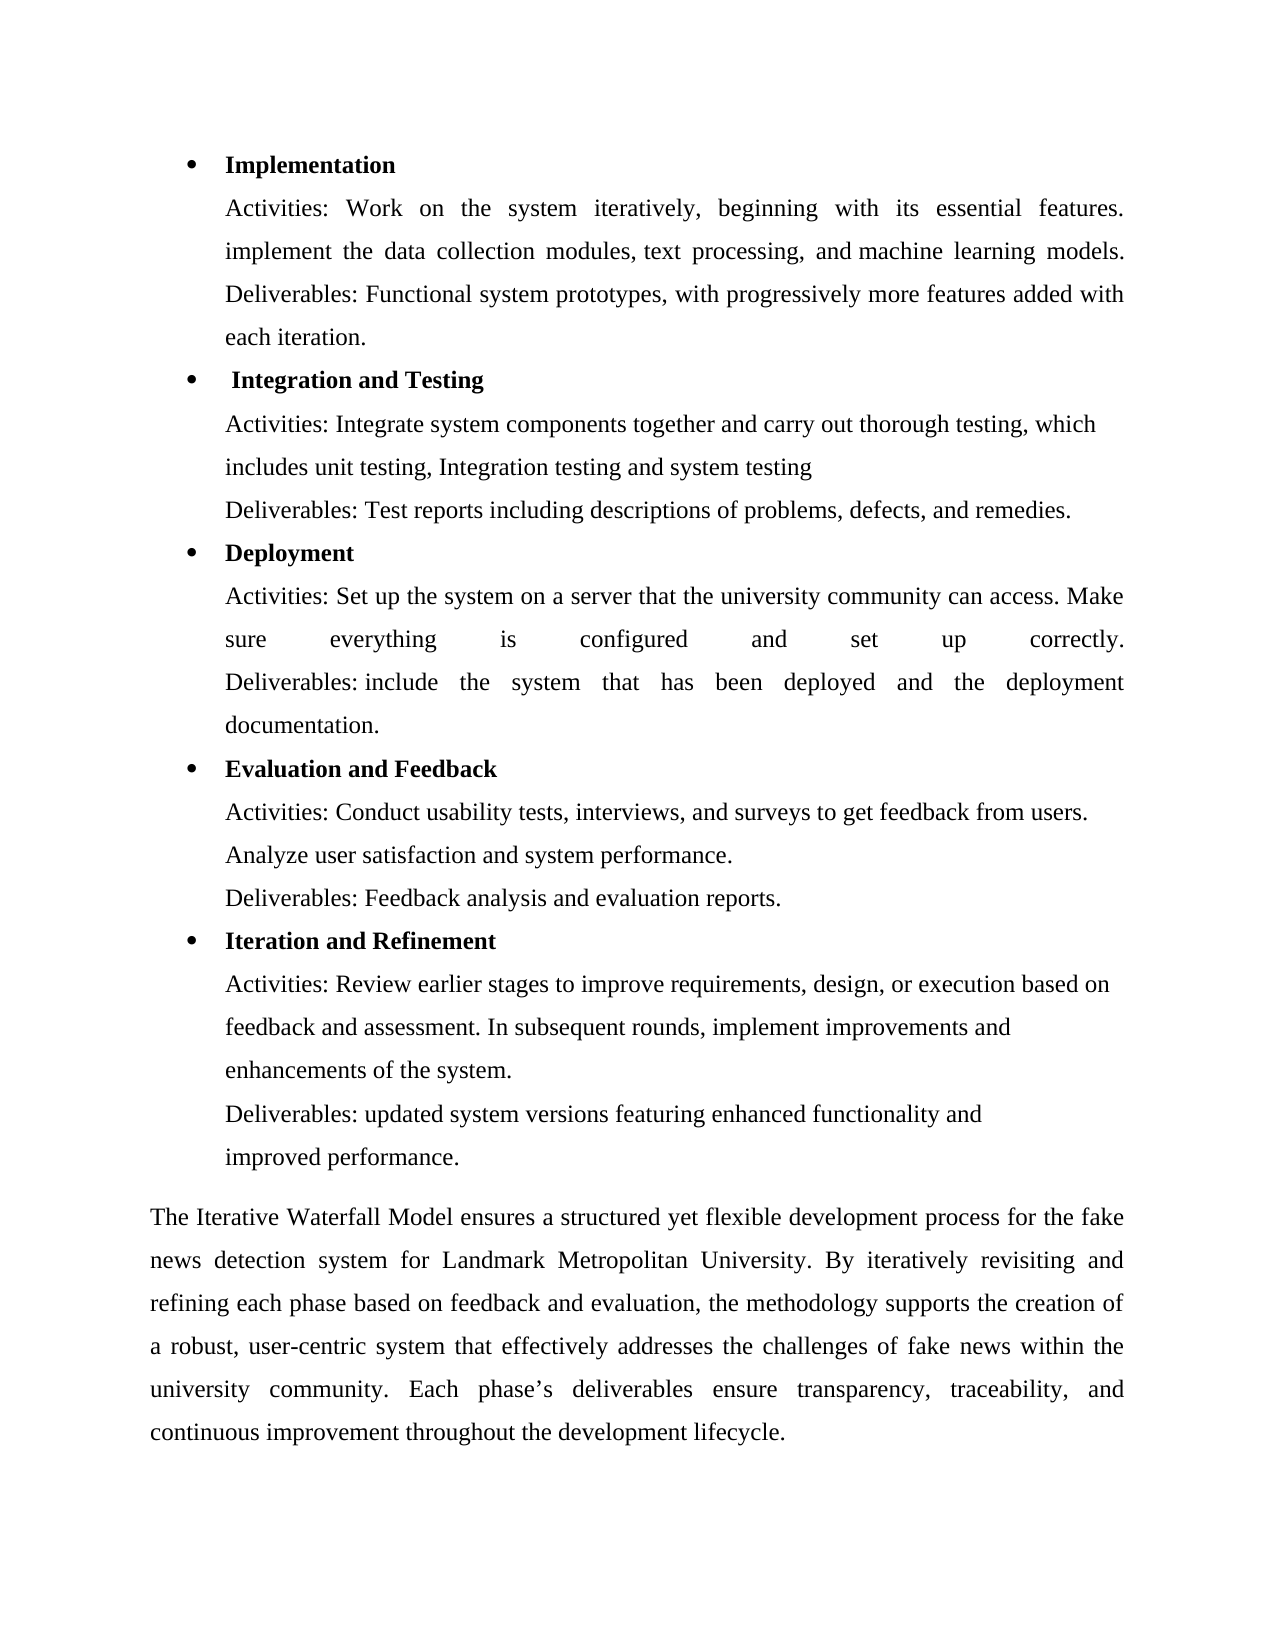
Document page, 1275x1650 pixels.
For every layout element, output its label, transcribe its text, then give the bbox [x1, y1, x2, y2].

list Deployment Activities: Set up the system on a server that the university community can access. Make sure everything is configured and set up correctly. Deliverables: include the system that has been deployed and the deployment documentation. [187, 538, 1125, 739]
list Integration and Testing Activities: Integrate system components together and carry out thorough testing, which includes unit testing, Integration testing and system testing Deliverables: Test reports including descriptions of problems, defects, and remedies. [187, 366, 1125, 524]
list Evaluation and Feedback Activities: Conduct usability tests, interviews, and surveys to get feedback from users. Analyze user satisfaction and system performance. Deliverables: Feedback analysis and evaluation reports. [187, 754, 1125, 912]
list Iteration and Refinement Activities: Review earlier stages to improve requirements, design, or execution based on feedback and assessment. In subsequent rounds, implement improvements and enhancements of the system. Deliverables: updated system versions featuring enhanced functionality and improved performance. [187, 926, 1125, 1171]
text The Iterative Waterfall Model ensures a structured yet flexible development process for the fake news detection system for Landmark Metropolitan University. By iteratively revisiting and refining each phase based on feedback and evaluation, the methodology supports the creation of a robust, user-centric system that effectively addresses the challenges of fake news within the university community. Each phase’s deliverables ensure transparency, traceability, and continuous improvement throughout the development lifecycle. [150, 1202, 1125, 1446]
list Implementation Activities: Work on the system iteratively, beginning with its essential features. implement the data collection modules, text processing, and machine learning models. Deliverables: Functional system prototypes, with progressively more features added with each iteration. [187, 150, 1125, 351]
